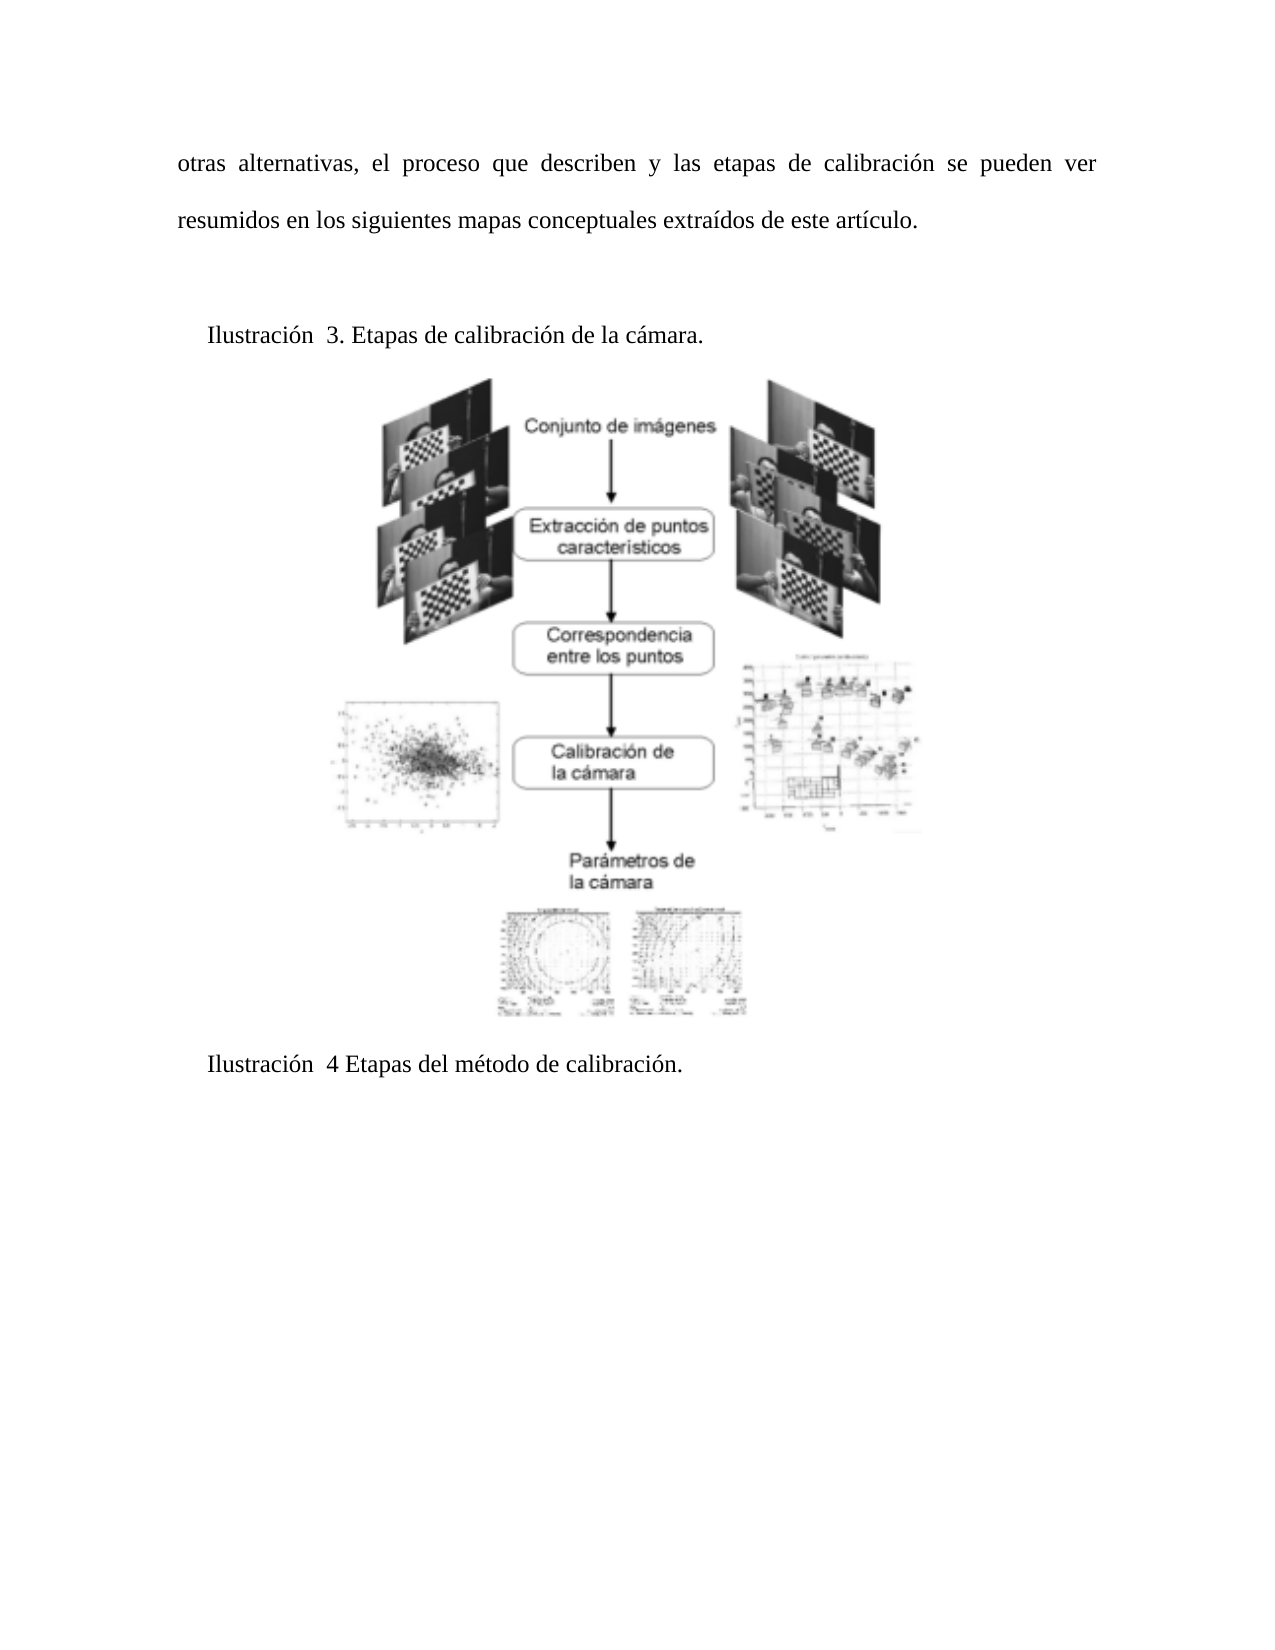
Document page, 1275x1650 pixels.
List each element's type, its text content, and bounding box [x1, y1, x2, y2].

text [177, 148, 1098, 234]
picture [327, 377, 948, 1021]
